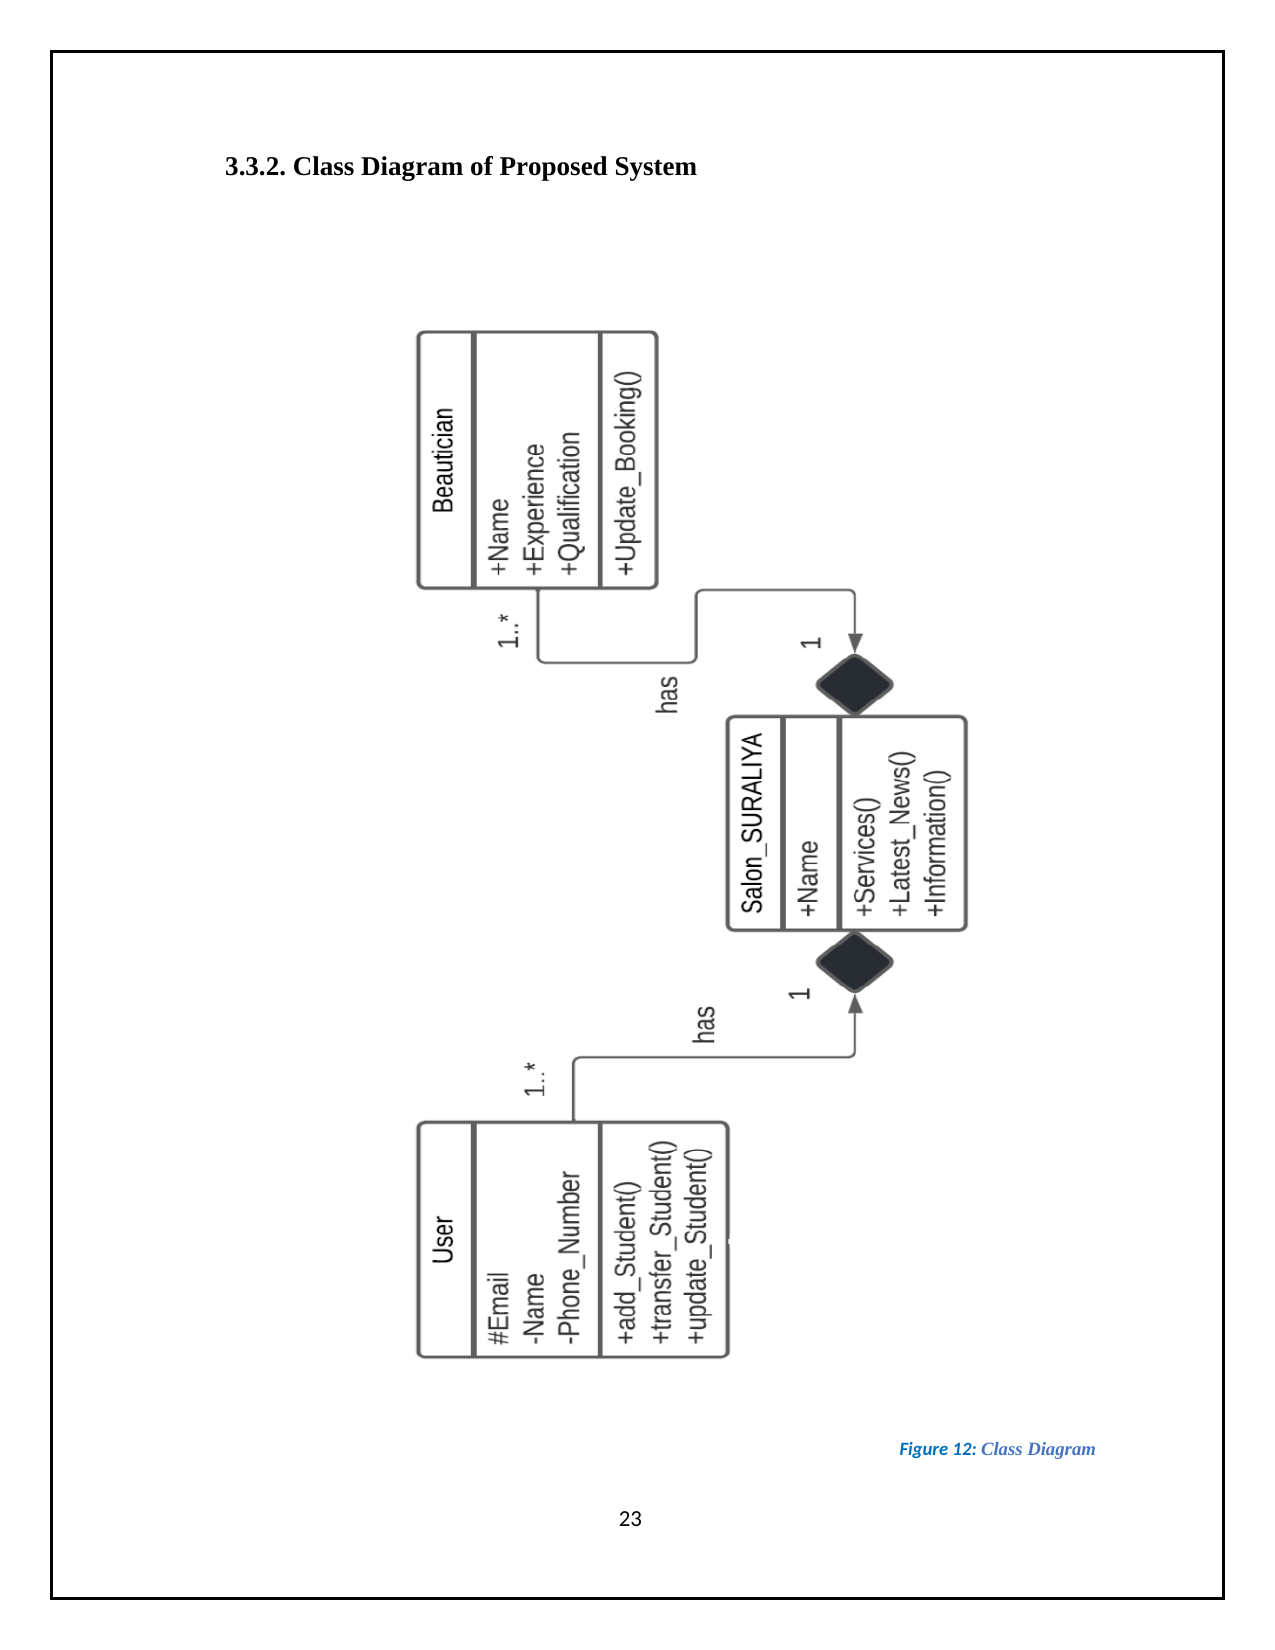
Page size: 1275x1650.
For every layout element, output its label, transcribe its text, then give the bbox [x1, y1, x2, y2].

text 3.3.2. Class Diagram of Proposed System [225, 150, 1125, 181]
picture [321, 251, 1124, 1436]
